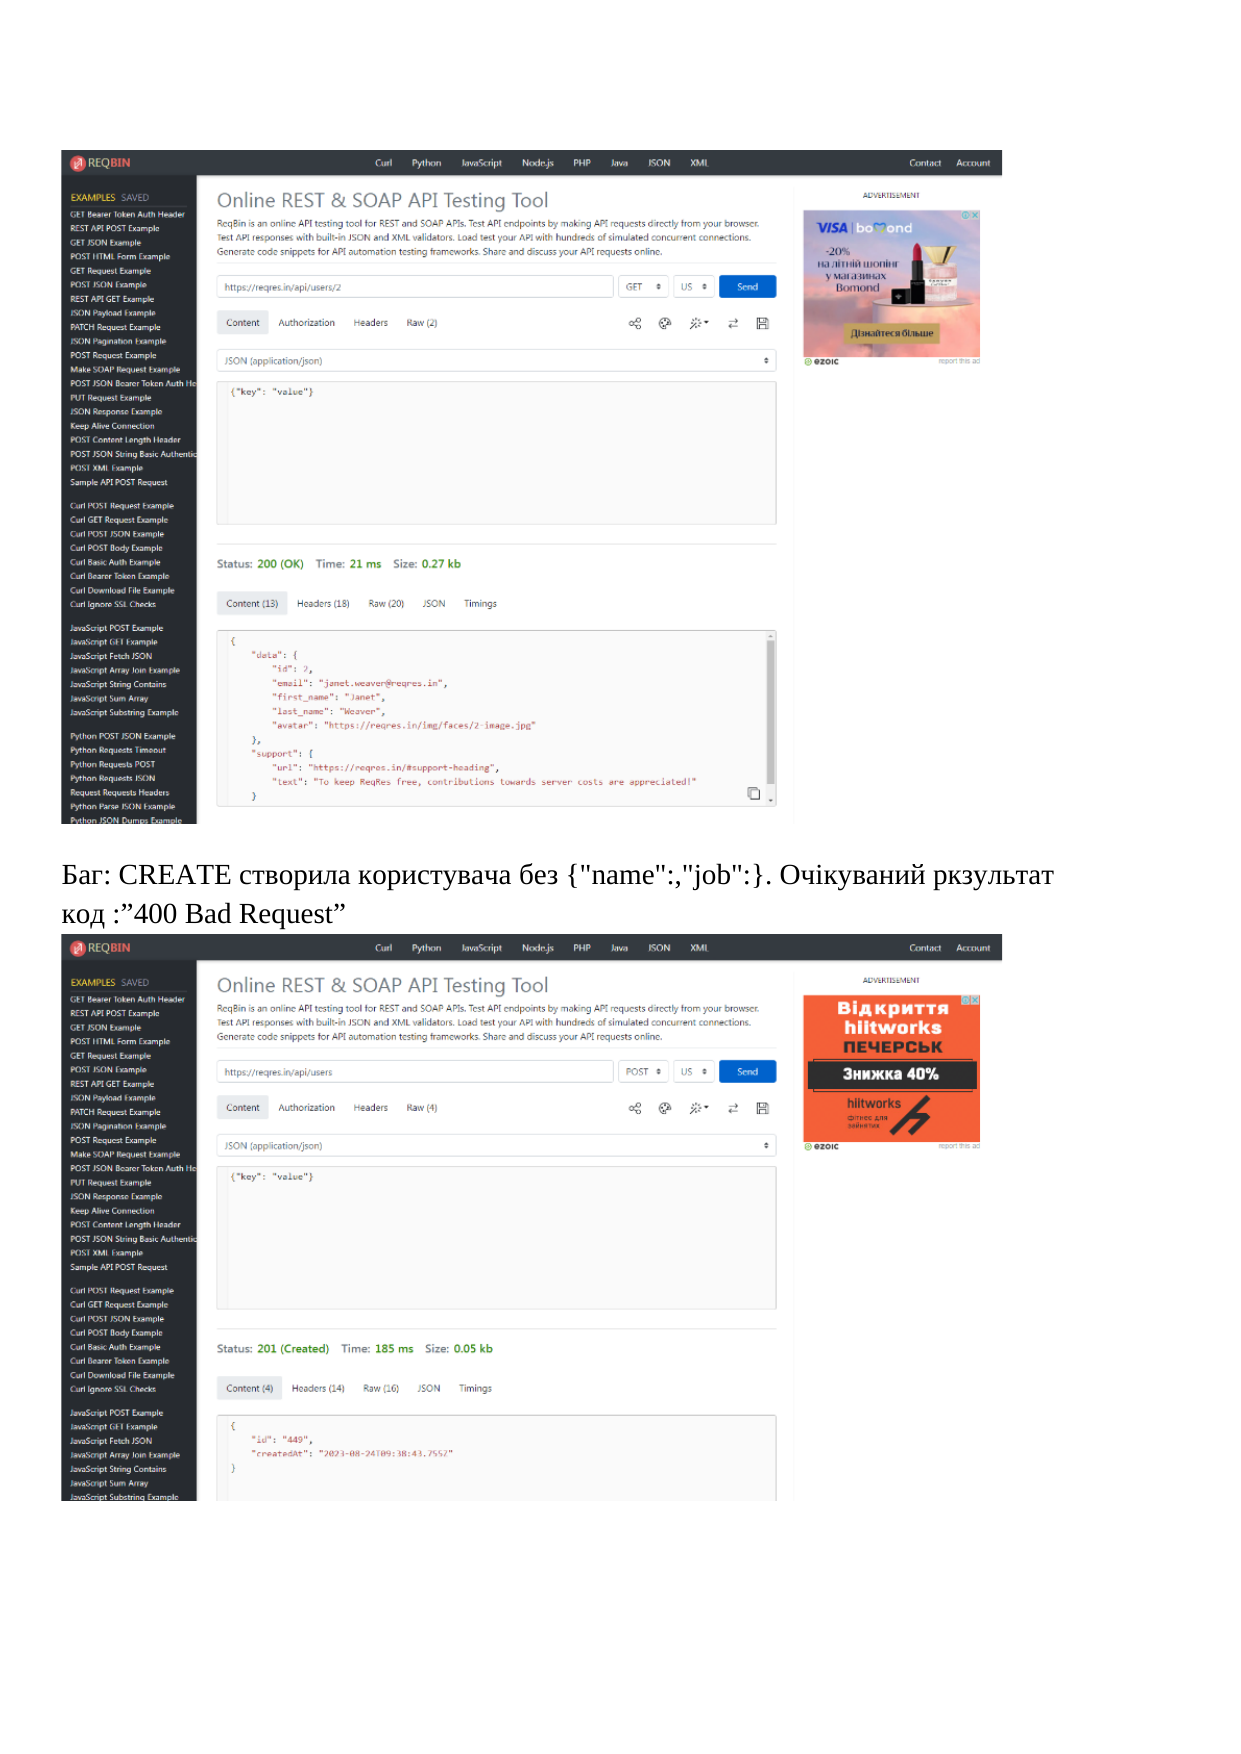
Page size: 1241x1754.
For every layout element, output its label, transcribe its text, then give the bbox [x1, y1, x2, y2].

picture [61, 934, 1003, 1501]
text Баг: CREATE створила користувача без {"name":,"job":}. Очікуваний ркзультат код :”400 Bad Request” [61, 857, 1090, 929]
picture [61, 150, 1003, 824]
